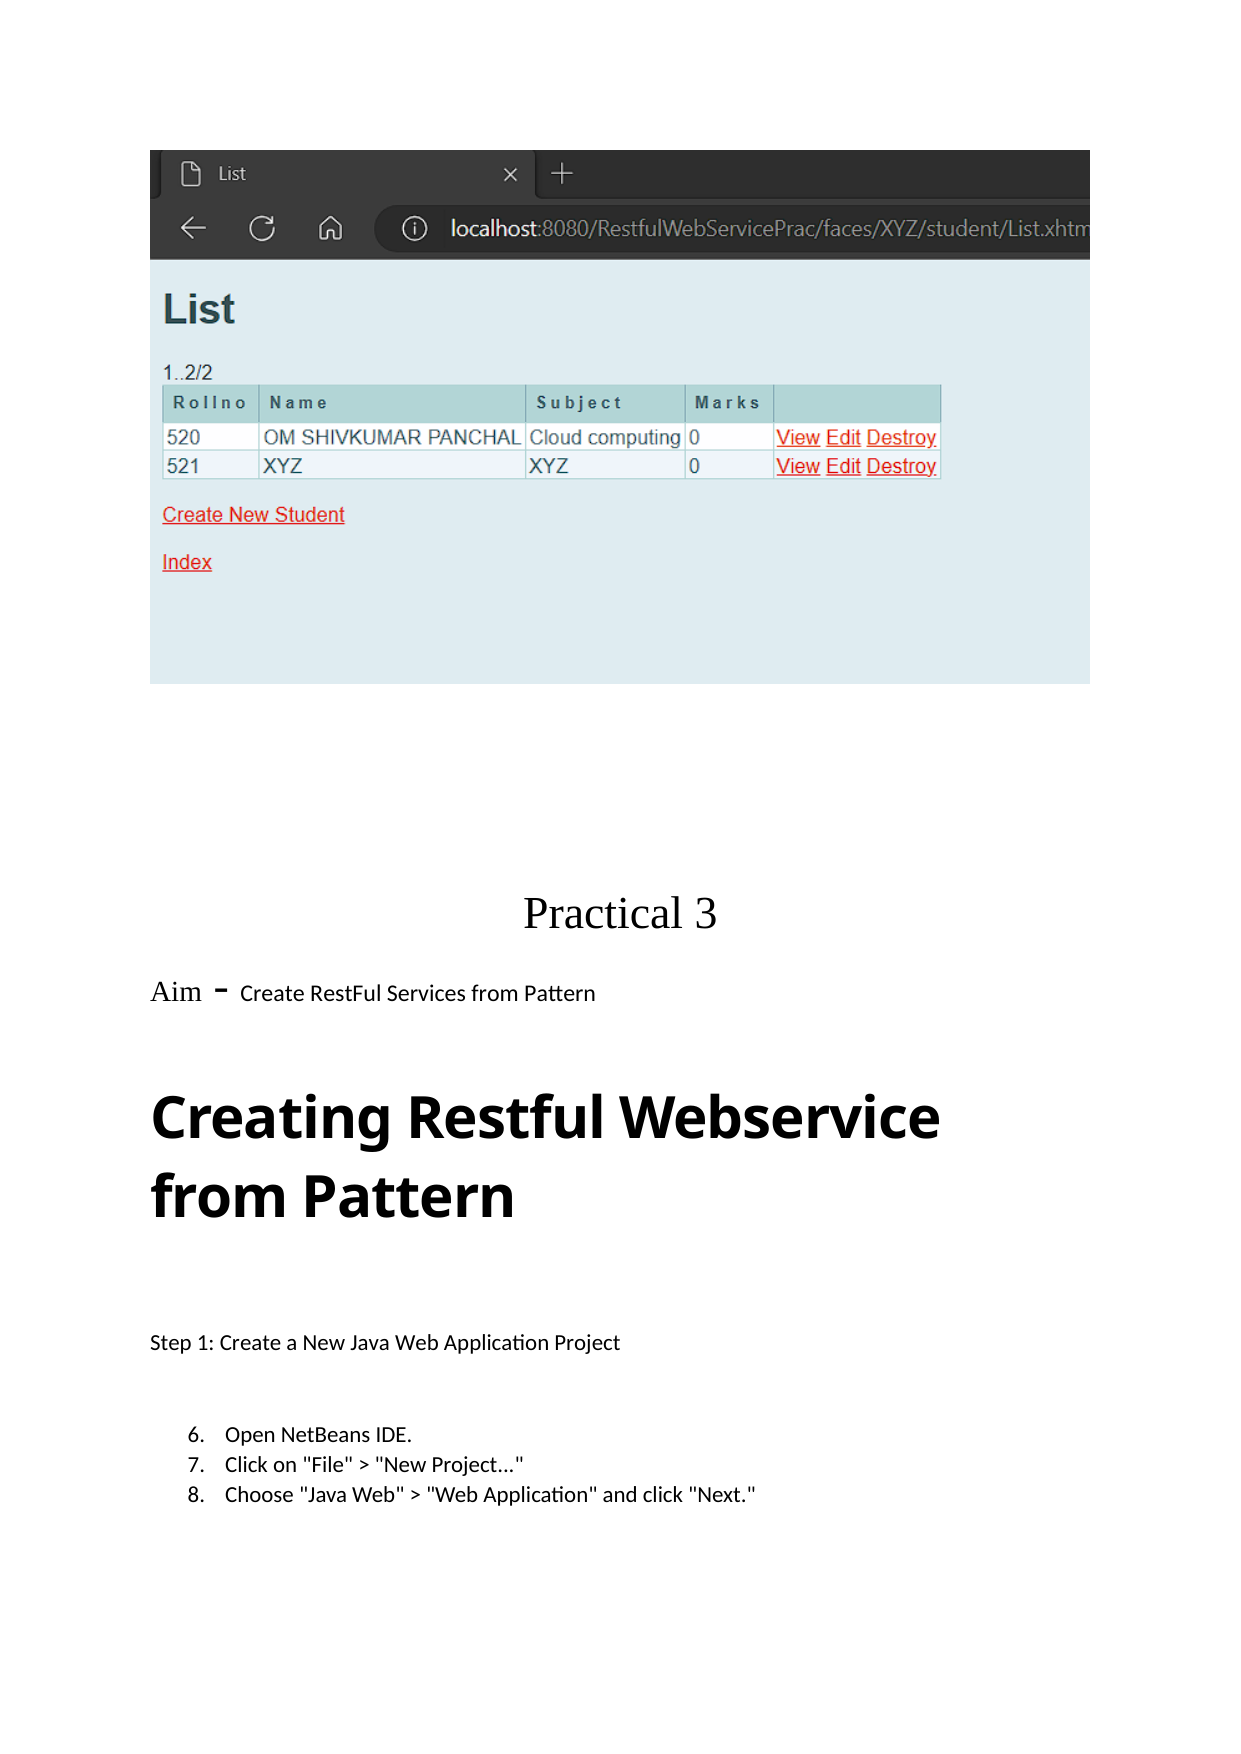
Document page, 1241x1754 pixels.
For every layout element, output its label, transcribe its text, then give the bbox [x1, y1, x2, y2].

list Open NetBeans IDE. [187, 1420, 1090, 1448]
text Step 1: Create a New Java Web Application Project [150, 1328, 1090, 1356]
list Click on "File" > "New Project..." [187, 1450, 1090, 1478]
text Aim - Create RestFul Services from Pattern [150, 958, 1090, 1011]
picture [150, 150, 1090, 684]
list Choose "Java Web" > "Web Application" and click "Next." [187, 1480, 1090, 1508]
title Creating Restful Webservice from Pattern [150, 1076, 1090, 1235]
text Practical 3 [150, 886, 1090, 938]
